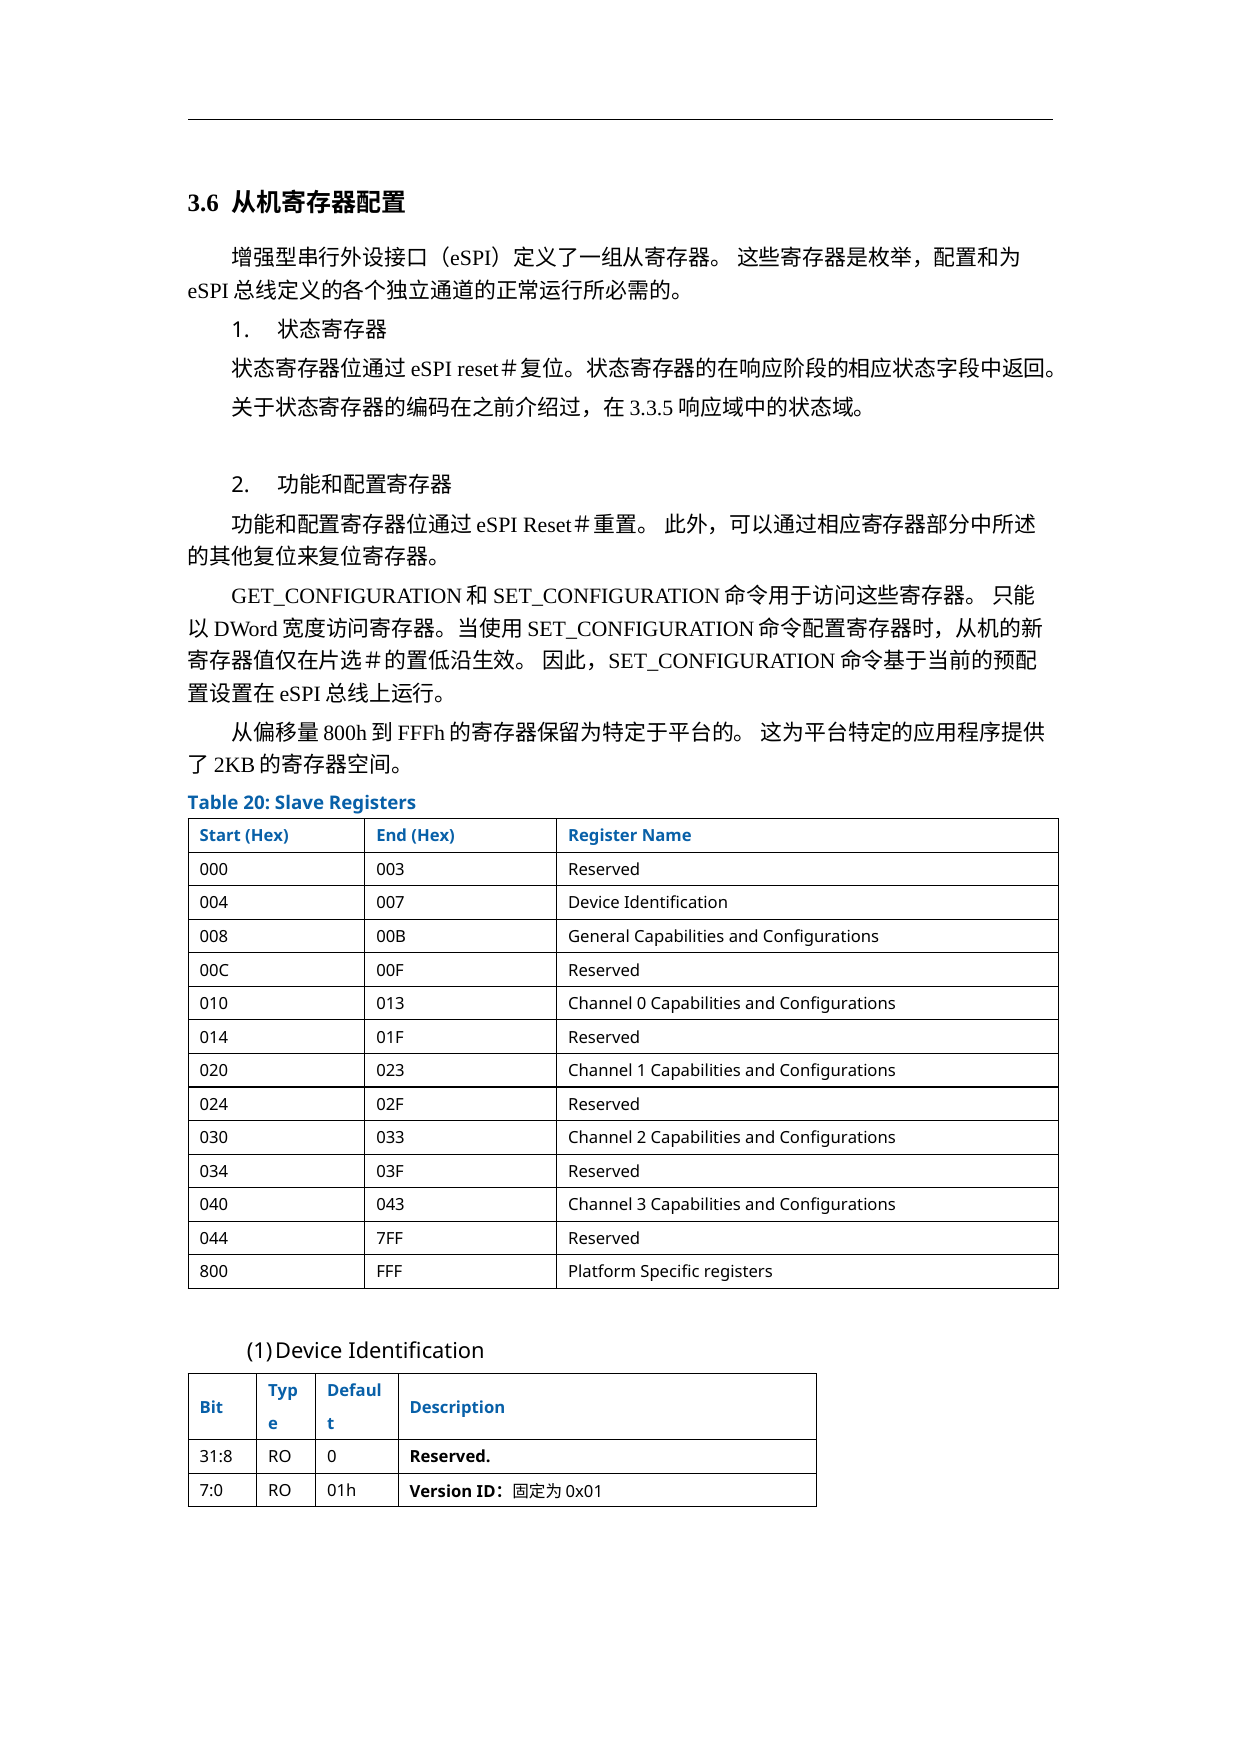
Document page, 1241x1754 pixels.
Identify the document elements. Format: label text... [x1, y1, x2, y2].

text 增强型串行外设接口（eSPI）定义了一组从寄存器。 这些寄存器是枚举，配置和为eSPI总线定义的各个独立通道的正常运行所必需的。 [187, 240, 1053, 305]
table_cell 010 [189, 987, 364, 1019]
table_cell 014 [189, 1020, 364, 1053]
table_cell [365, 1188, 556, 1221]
table_cell 00B [365, 920, 556, 952]
subtitle 功能和配置寄存器 [187, 467, 1053, 500]
table_cell 023 [365, 1054, 556, 1086]
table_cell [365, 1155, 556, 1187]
text 功能和配置寄存器位通过eSPI Reset＃重置。 此外，可以通过相应寄存器部分中所述的其他复位来复位寄存器。 [187, 506, 1053, 571]
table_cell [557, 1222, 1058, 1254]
table_cell Device Identification [557, 886, 1058, 919]
table_header Start (Hex) [189, 819, 364, 852]
table_cell 007 [365, 886, 556, 919]
table_cell General Capabilities and Configurations [557, 920, 1058, 952]
subtitle Device Identification [187, 1334, 1053, 1367]
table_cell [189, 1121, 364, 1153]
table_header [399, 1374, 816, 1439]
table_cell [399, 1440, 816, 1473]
table_cell 003 [365, 853, 556, 885]
subtitle 状态寄存器 [187, 311, 1053, 344]
text 从偏移量800h到FFFh的寄存器保留为特定于平台的。 这为平台特定的应用程序提供了2KB的寄存器空间。 [187, 714, 1053, 779]
table_header End (Hex) [365, 819, 556, 852]
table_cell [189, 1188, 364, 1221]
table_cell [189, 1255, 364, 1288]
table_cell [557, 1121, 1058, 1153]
table_cell 004 [189, 886, 364, 919]
table_cell 008 [189, 920, 364, 952]
table_cell 01F [365, 1020, 556, 1053]
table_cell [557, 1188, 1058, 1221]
table_cell 020 [189, 1054, 364, 1086]
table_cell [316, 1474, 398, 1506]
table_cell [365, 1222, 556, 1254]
table_cell 00C [189, 953, 364, 986]
table_cell 00F [365, 953, 556, 986]
table_header Register Name [557, 819, 1058, 852]
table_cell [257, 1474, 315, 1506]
text 关于状态寄存器的编码在之前介绍过，在3.3.5 响应域中的状态域。 [187, 389, 1053, 422]
table_cell Channel 1 Capabilities and Configurations [557, 1054, 1058, 1086]
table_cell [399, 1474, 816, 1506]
subtitle 从机寄存器配置 [187, 168, 1053, 233]
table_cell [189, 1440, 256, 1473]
table_cell Reserved [557, 853, 1058, 885]
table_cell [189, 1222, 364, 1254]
text 状态寄存器位通过eSPI reset＃复位。状态寄存器的在响应阶段的相应状态字段中返回。 [187, 350, 1053, 383]
table_cell Reserved [557, 953, 1058, 986]
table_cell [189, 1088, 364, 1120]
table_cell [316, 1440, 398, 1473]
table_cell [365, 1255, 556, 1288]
table_cell Channel 0 Capabilities and Configurations [557, 987, 1058, 1019]
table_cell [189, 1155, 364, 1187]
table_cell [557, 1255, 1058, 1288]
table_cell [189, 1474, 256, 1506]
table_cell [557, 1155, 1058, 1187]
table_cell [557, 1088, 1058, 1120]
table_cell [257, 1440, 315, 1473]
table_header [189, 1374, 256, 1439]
table_cell 013 [365, 987, 556, 1019]
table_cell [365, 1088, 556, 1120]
table_cell 000 [189, 853, 364, 885]
text GET_CONFIGURATION和SET_CONFIGURATION命令用于访问这些寄存器。 只能以DWord宽度访问寄存器。当使用SET_CONFIGURATION命令配置寄存器时，从机的新寄存器值仅在片选＃的置低沿生效。 因此，SET_CONFIGURATION命令基于当前的预配置设置在eSPI总线上运行。 [187, 578, 1053, 708]
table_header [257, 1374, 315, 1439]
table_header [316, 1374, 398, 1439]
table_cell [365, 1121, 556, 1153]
table_cell Reserved [557, 1020, 1058, 1053]
text Table 20: Slave Registers [187, 786, 1053, 818]
